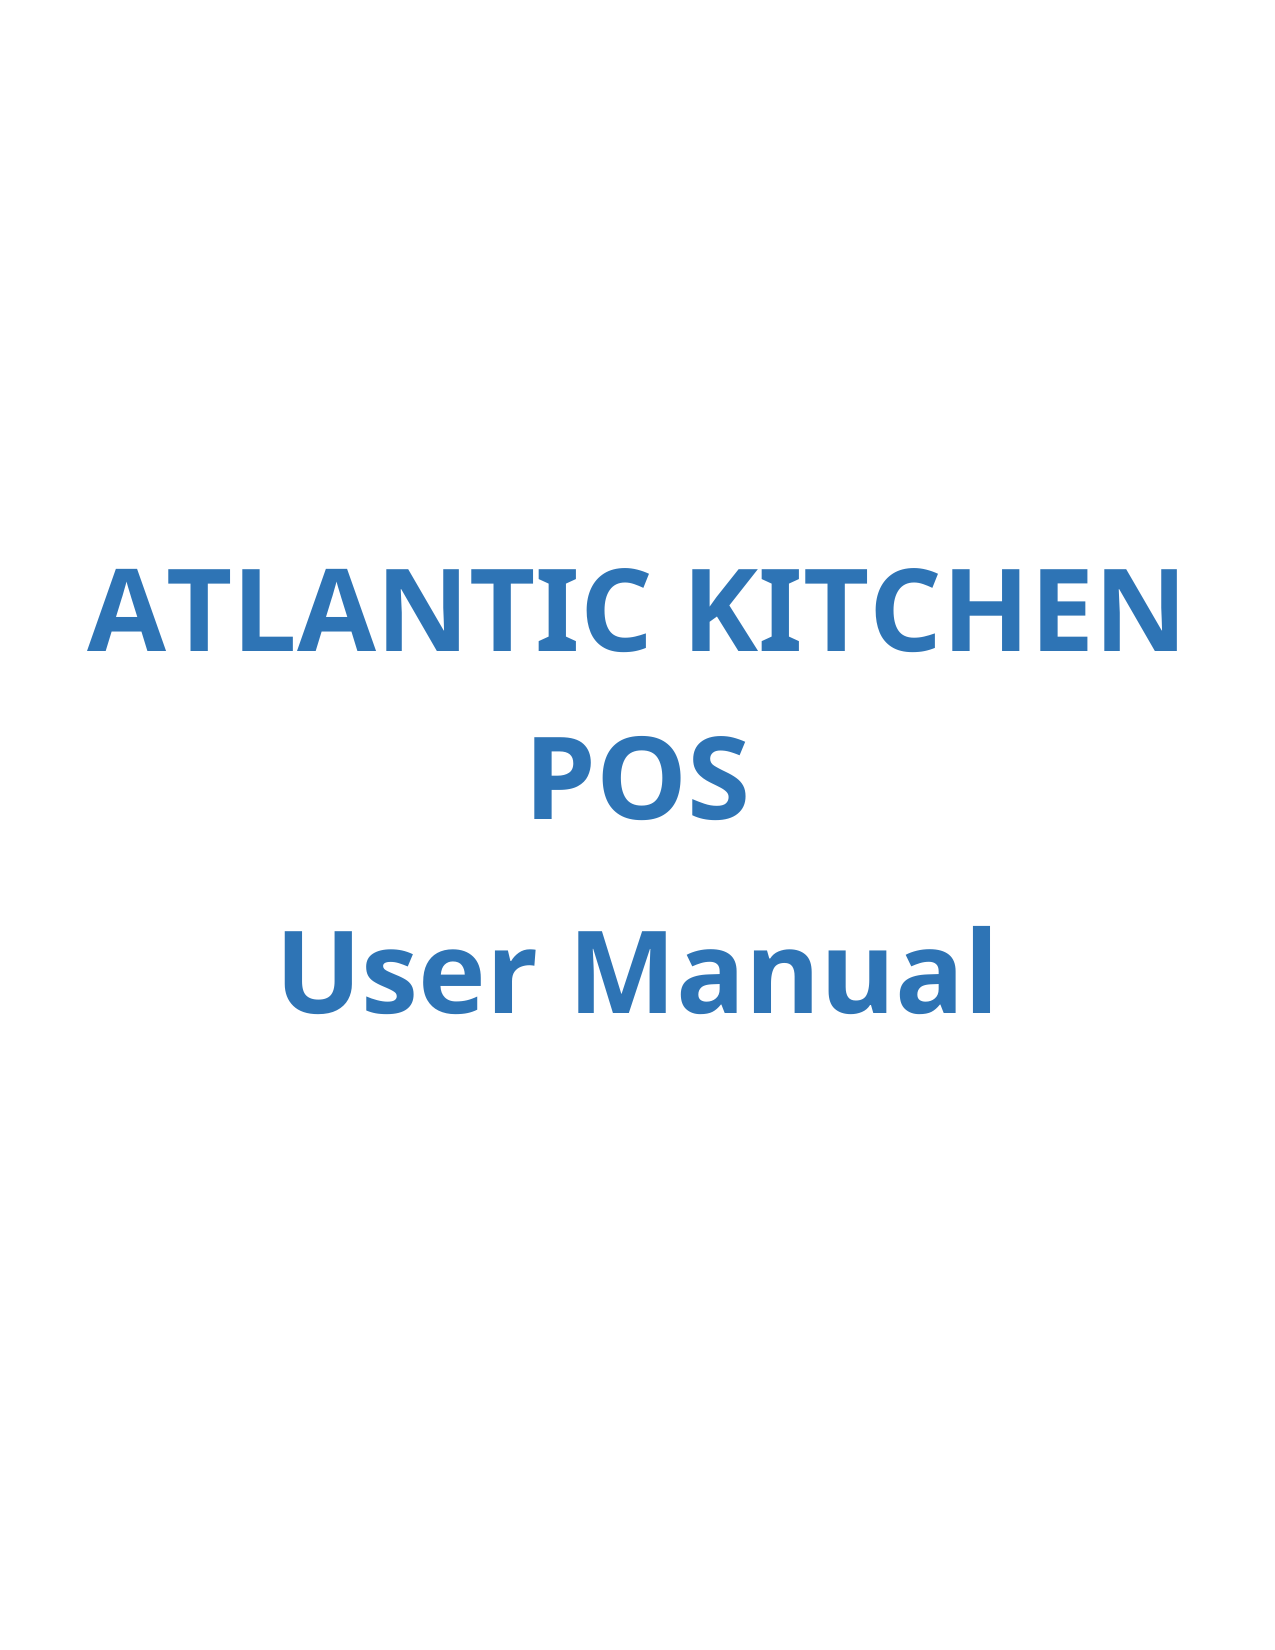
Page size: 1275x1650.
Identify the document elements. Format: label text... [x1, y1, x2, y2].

subtitle ATLANTIC KITCHEN POS [75, 529, 1200, 853]
subtitle User Manual [75, 891, 1200, 1047]
